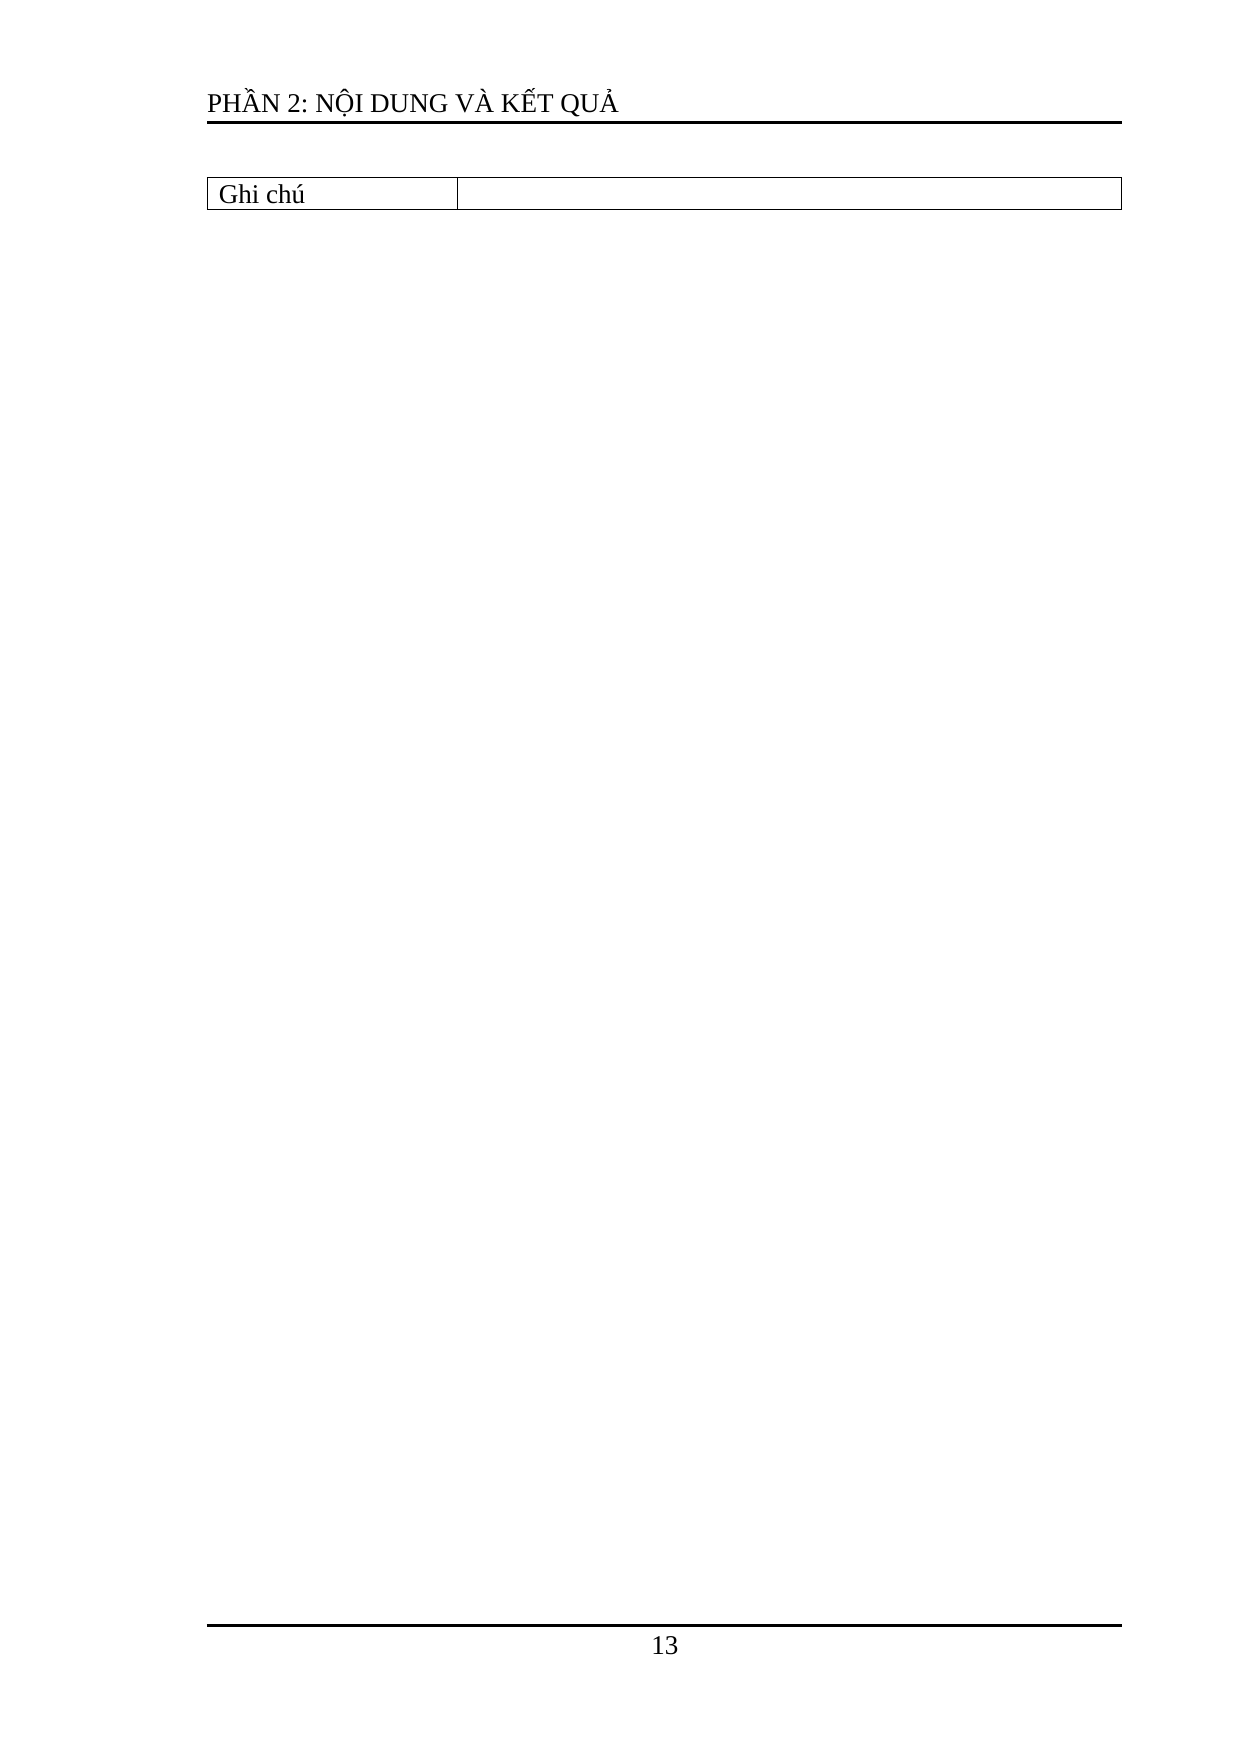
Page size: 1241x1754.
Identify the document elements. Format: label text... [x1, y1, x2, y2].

table_cell Ghi chú [208, 178, 457, 209]
table_cell [458, 178, 1121, 209]
